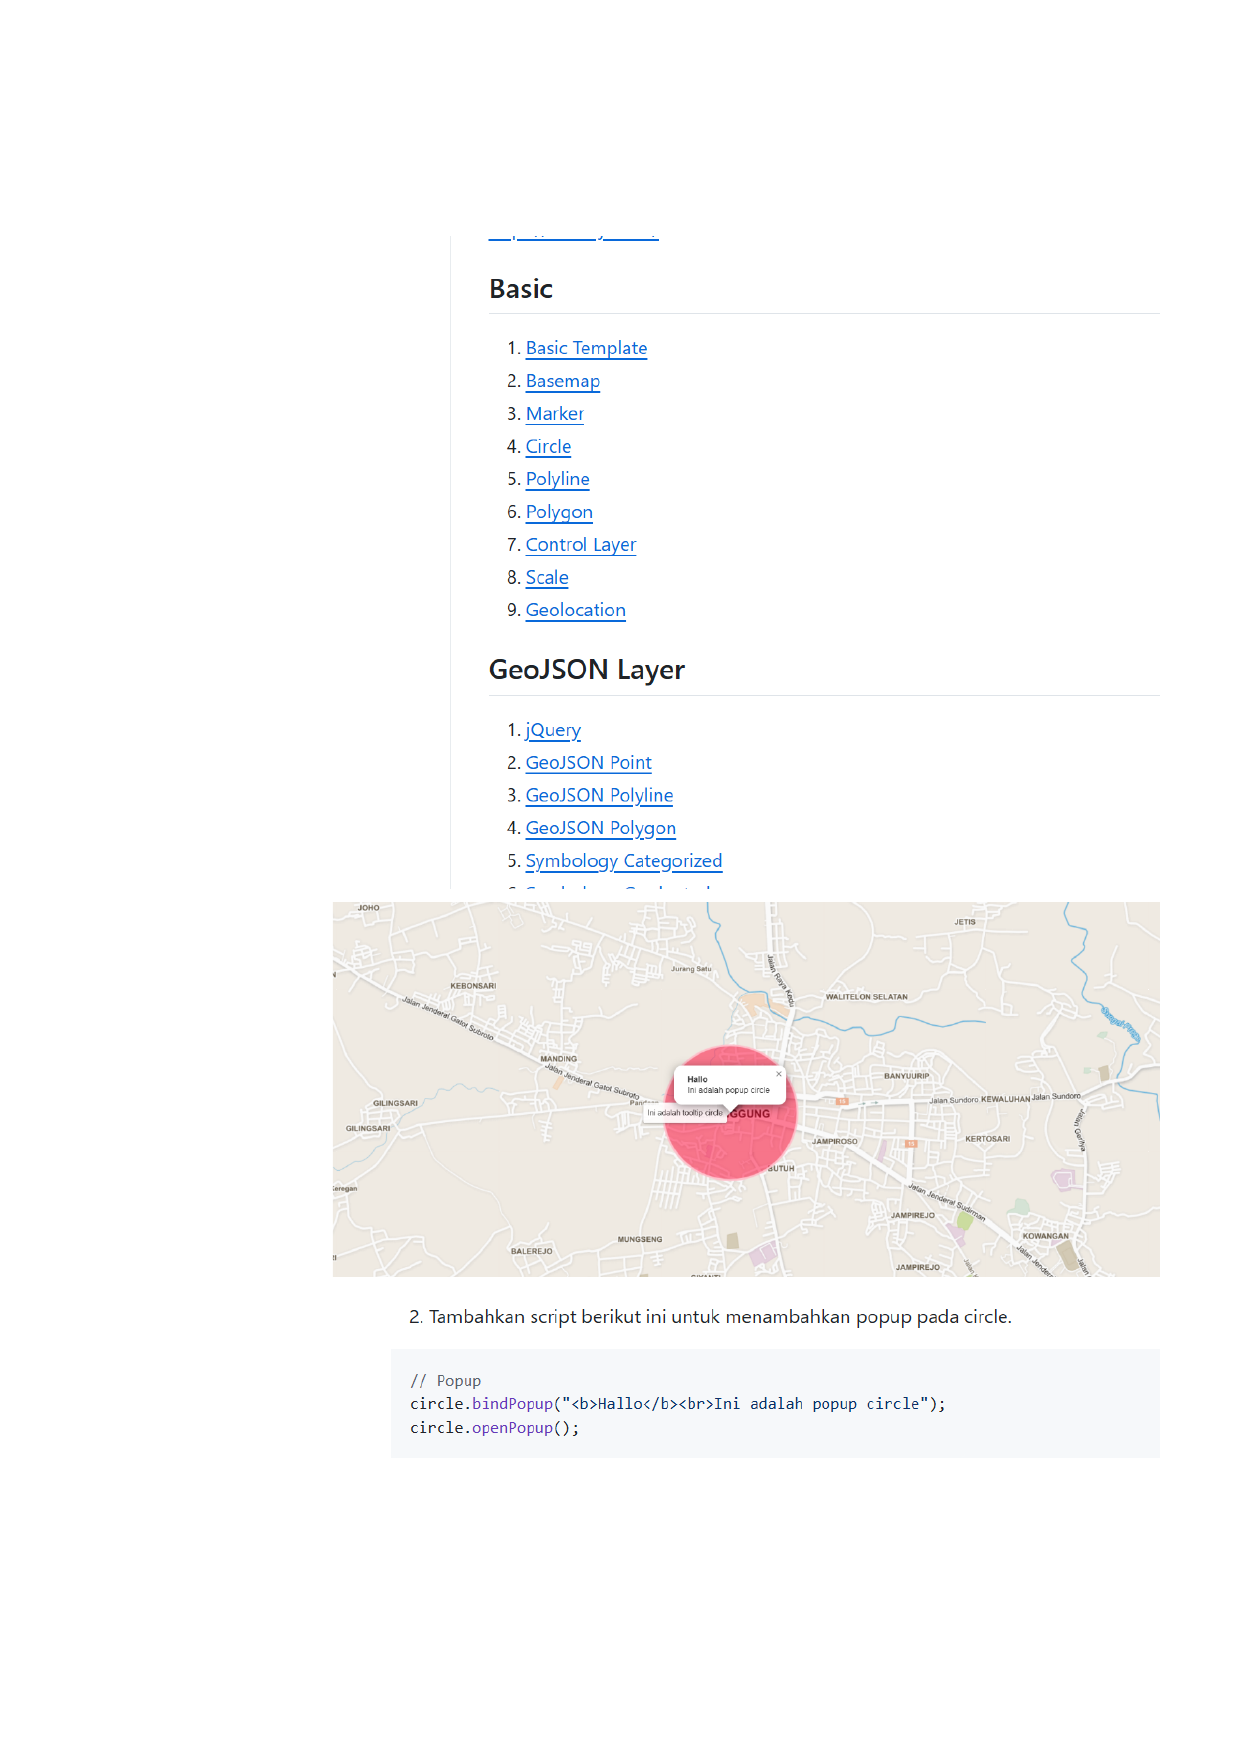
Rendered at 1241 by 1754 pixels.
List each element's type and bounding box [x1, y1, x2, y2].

picture [332, 1290, 1160, 1467]
picture [332, 902, 1160, 1277]
picture [332, 236, 1160, 889]
